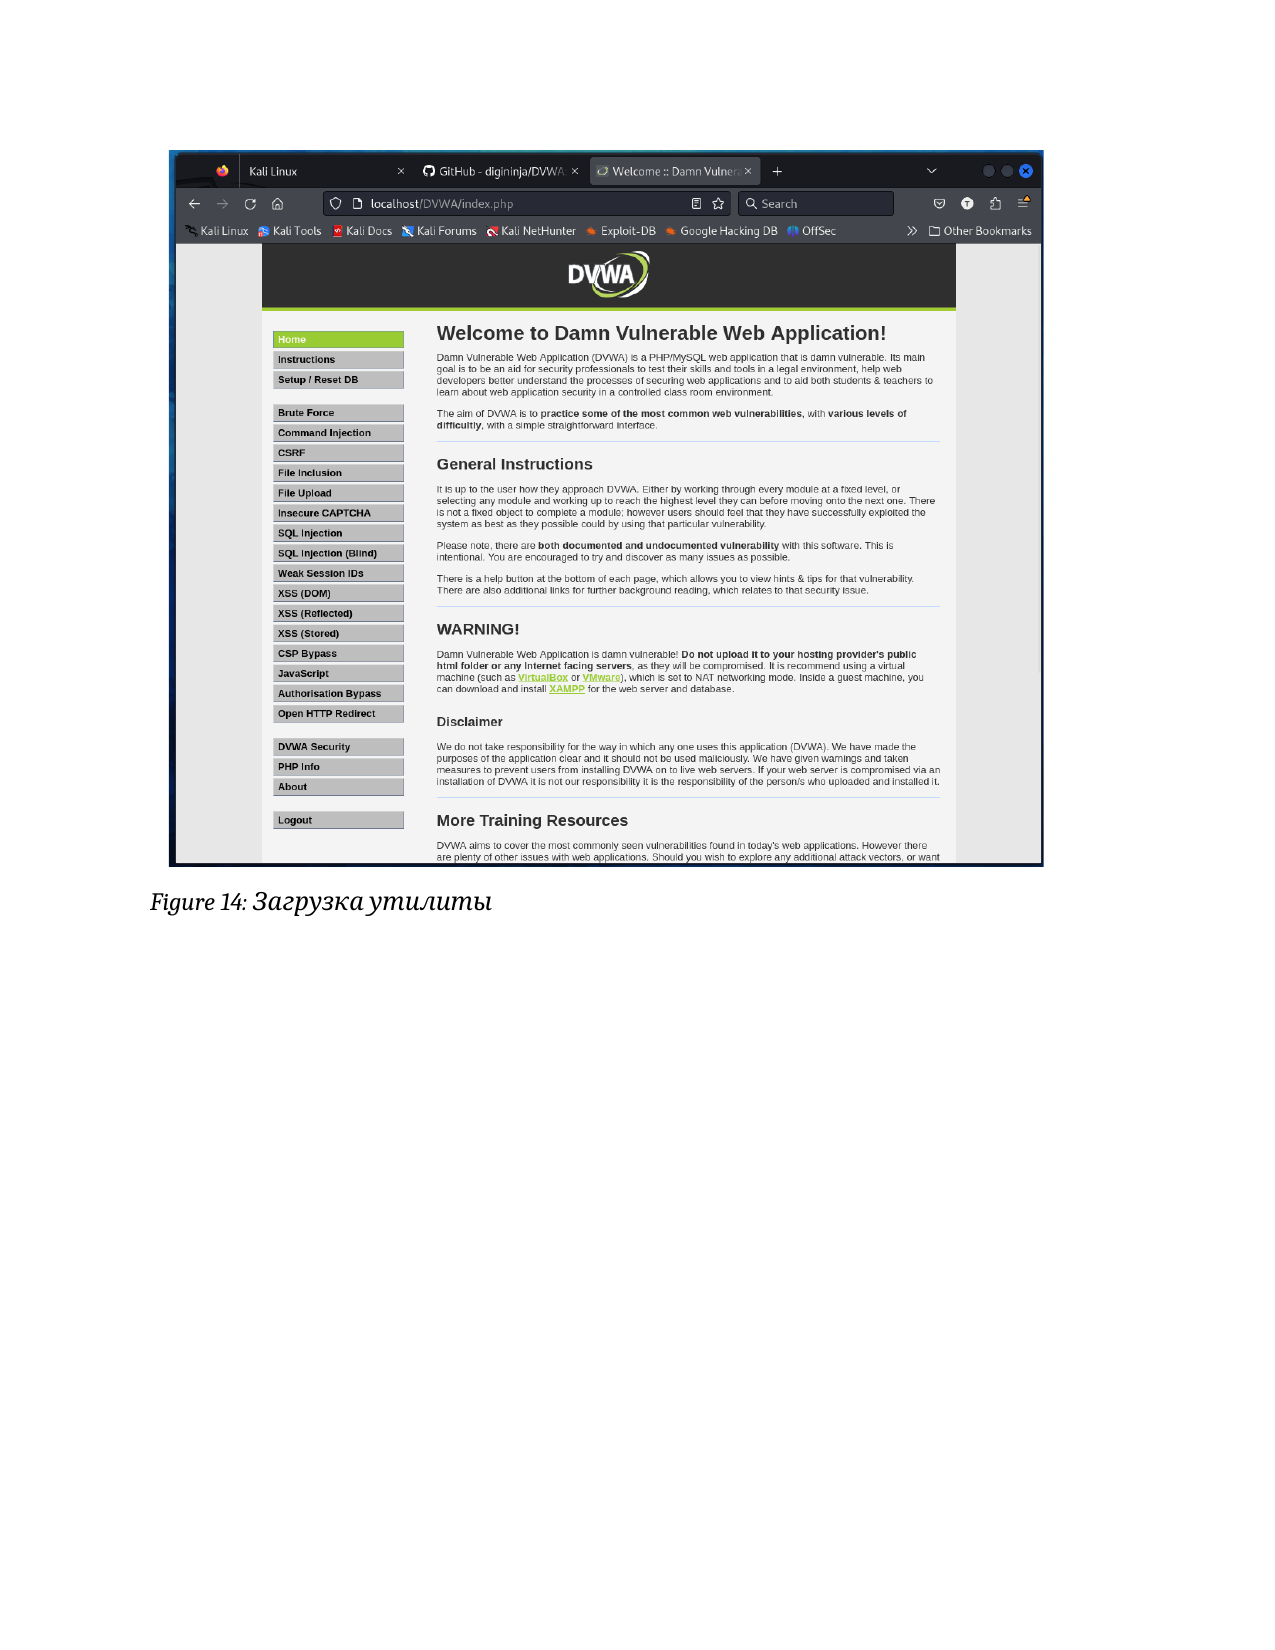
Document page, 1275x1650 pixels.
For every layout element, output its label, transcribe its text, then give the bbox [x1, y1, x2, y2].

text Figure 14: Загрузка утилиты [150, 888, 1125, 917]
picture [168, 150, 1044, 867]
